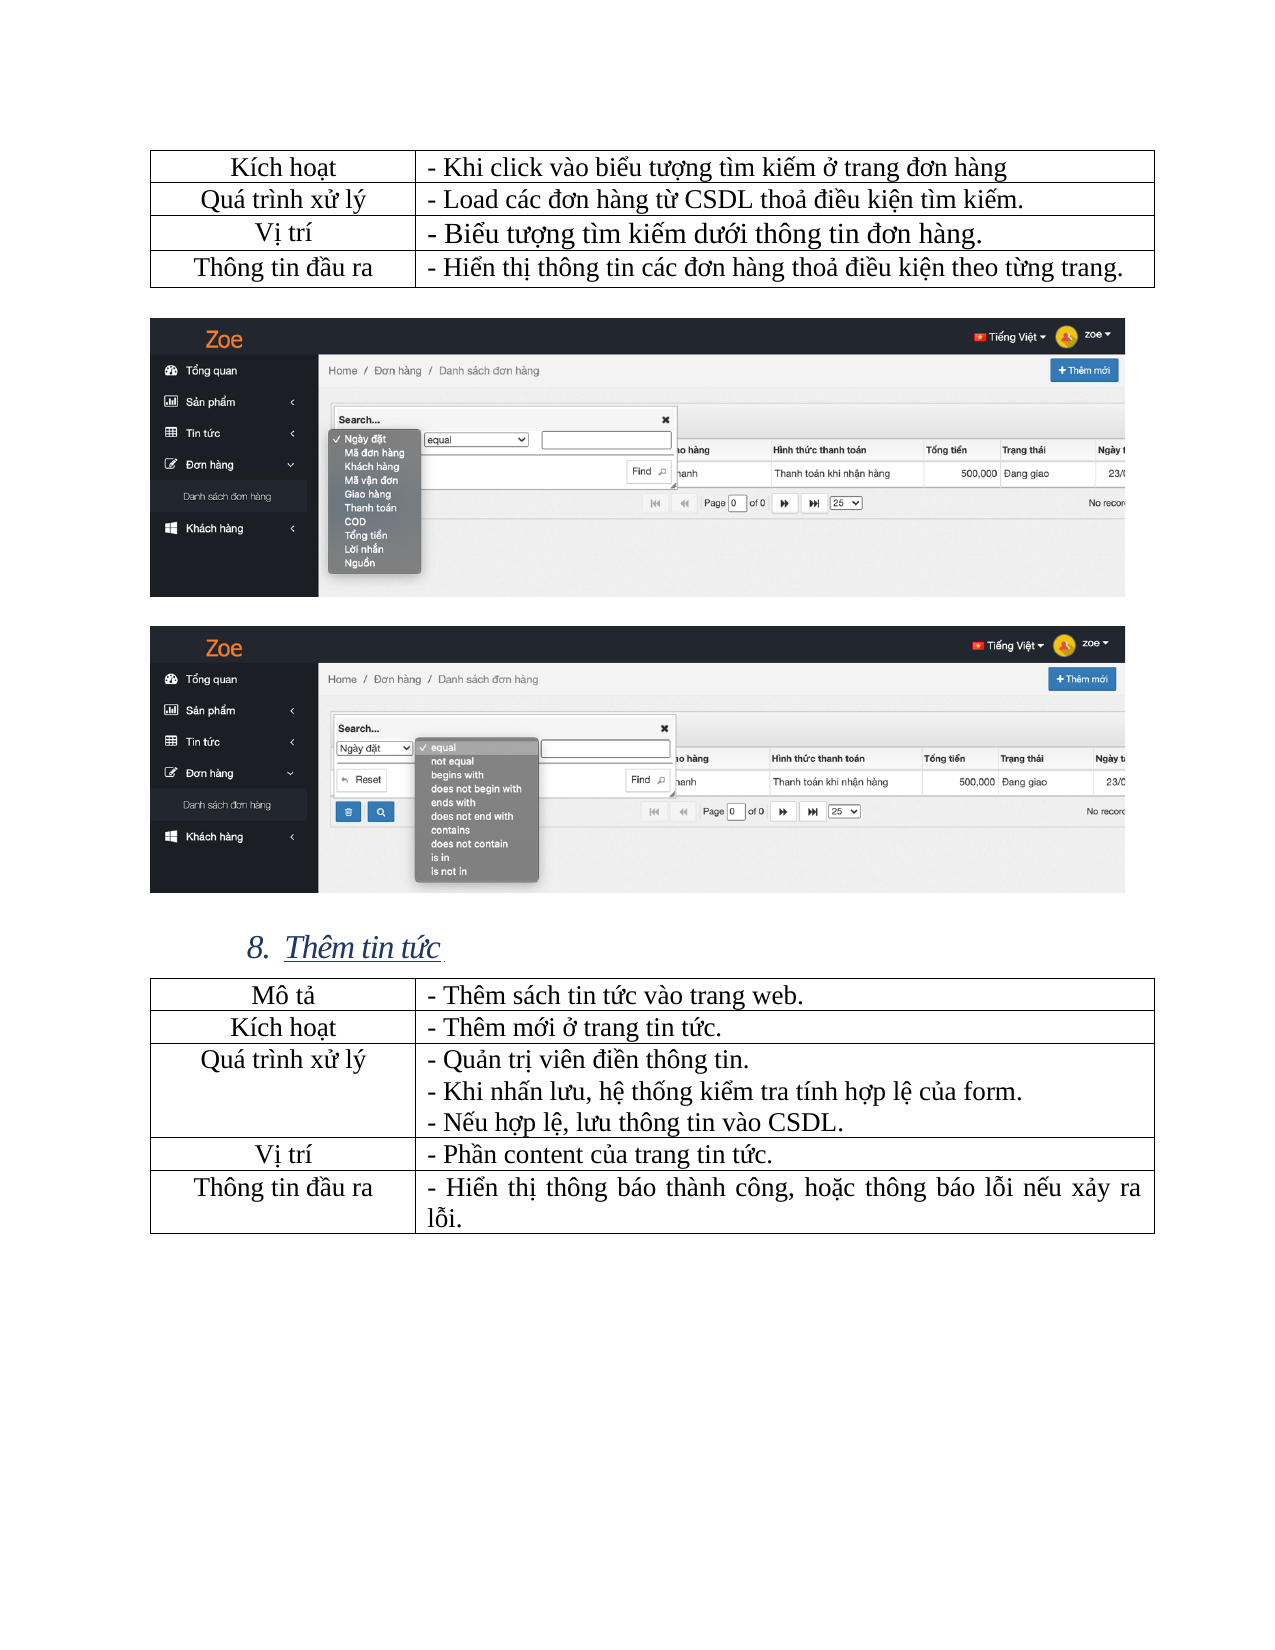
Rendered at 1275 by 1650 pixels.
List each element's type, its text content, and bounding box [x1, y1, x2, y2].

table_cell Kích hoạt [151, 1011, 415, 1042]
table_header - Thêm sách tin tức vào trang web. [416, 979, 1154, 1010]
table_cell - Load các đơn hàng từ CSDL thoả điều kiện tìm kiếm. [416, 183, 1154, 215]
picture [150, 626, 1125, 893]
table_cell - Phần content của trang tin tức. [416, 1138, 1154, 1169]
table_header Mô tả [151, 979, 415, 1010]
table_cell - Biểu tượng tìm kiếm dưới thông tin đơn hàng. [416, 216, 1154, 250]
table_cell Thông tin đầu ra [151, 1171, 415, 1233]
subtitle Thêm tin tức [247, 927, 1125, 966]
table_cell Vị trí [151, 1138, 415, 1169]
picture [150, 318, 1125, 597]
table_cell Quá trình xử lý [151, 1044, 415, 1137]
table_cell - Quản trị viên điền thông tin. - Khi nhấn lưu, hệ thống kiểm tra tính hợp lệ của form. - Nếu hợp lệ, lưu thông tin vào CSDL. [416, 1044, 1154, 1137]
table_cell Vị trí [151, 216, 415, 250]
table_cell - Khi click vào biểu tượng tìm kiếm ở trang đơn hàng [416, 151, 1154, 182]
table_cell Quá trình xử lý [151, 183, 415, 215]
table_cell - Thêm mới ở trang tin tức. [416, 1011, 1154, 1042]
table_cell Kích hoạt [151, 151, 415, 182]
table_cell - Hiển thị thông tin các đơn hàng thoả điều kiện theo từng trang. [416, 251, 1154, 287]
table_cell Thông tin đầu ra [151, 251, 415, 287]
table_cell - Hiển thị thông báo thành công, hoặc thông báo lỗi nếu xảy ra lỗi. [416, 1171, 1154, 1233]
